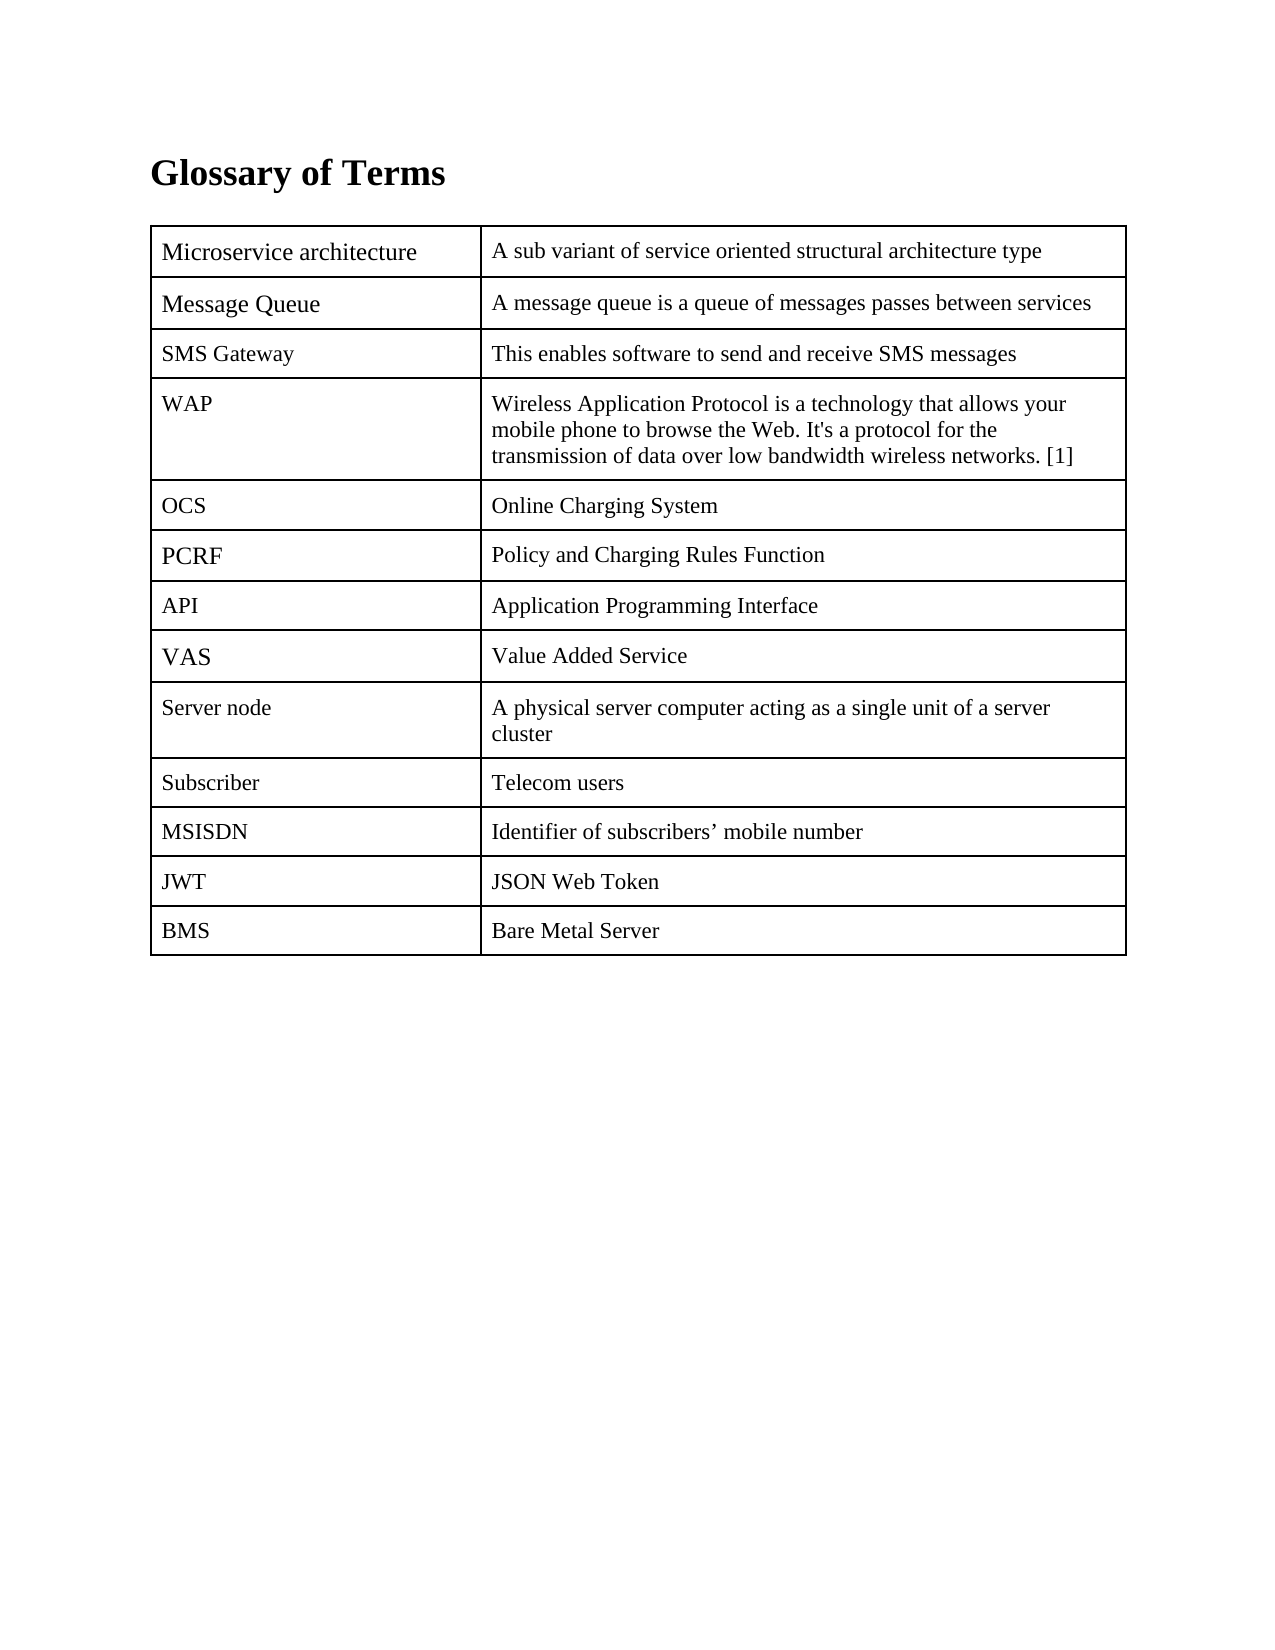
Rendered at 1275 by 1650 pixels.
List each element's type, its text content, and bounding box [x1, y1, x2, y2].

table_cell Application Programming Interface [482, 582, 1125, 629]
table_cell Bare Metal Server [482, 907, 1125, 954]
table_cell A message queue is a queue of messages passes between services [482, 278, 1125, 328]
table_cell OCS [152, 481, 480, 528]
table_header Microservice architecture [152, 227, 480, 276]
table_cell Online Charging System [482, 481, 1125, 528]
table_header A sub variant of service oriented structural architecture type [482, 227, 1125, 276]
table_cell This enables software to send and receive SMS messages [482, 330, 1125, 377]
table_cell WAP [152, 379, 480, 479]
table_cell SMS Gateway [152, 330, 480, 377]
table_cell Subscriber [152, 759, 480, 806]
table_cell A physical server computer acting as a single unit of a server cluster [482, 683, 1125, 757]
table_cell Telecom users [482, 759, 1125, 806]
table_cell Identifier of subscribers’ mobile number [482, 808, 1125, 855]
table_cell VAS [152, 631, 480, 681]
table_cell Message Queue [152, 278, 480, 328]
table_cell API [152, 582, 480, 629]
table_cell PCRF [152, 531, 480, 580]
table_cell MSISDN [152, 808, 480, 855]
table_cell JWT [152, 857, 480, 904]
table_cell BMS [152, 907, 480, 954]
table_cell Value Added Service [482, 631, 1125, 681]
table_cell JSON Web Token [482, 857, 1125, 904]
table_cell Wireless Application Protocol is a technology that allows your mobile phone to browse the Web. It's a protocol for the transmission of data over low bandwidth wireless networks. [1] [482, 379, 1125, 479]
table_cell Policy and Charging Rules Function [482, 531, 1125, 580]
table_cell Server node [152, 683, 480, 757]
text Glossary of Terms [150, 150, 1125, 193]
